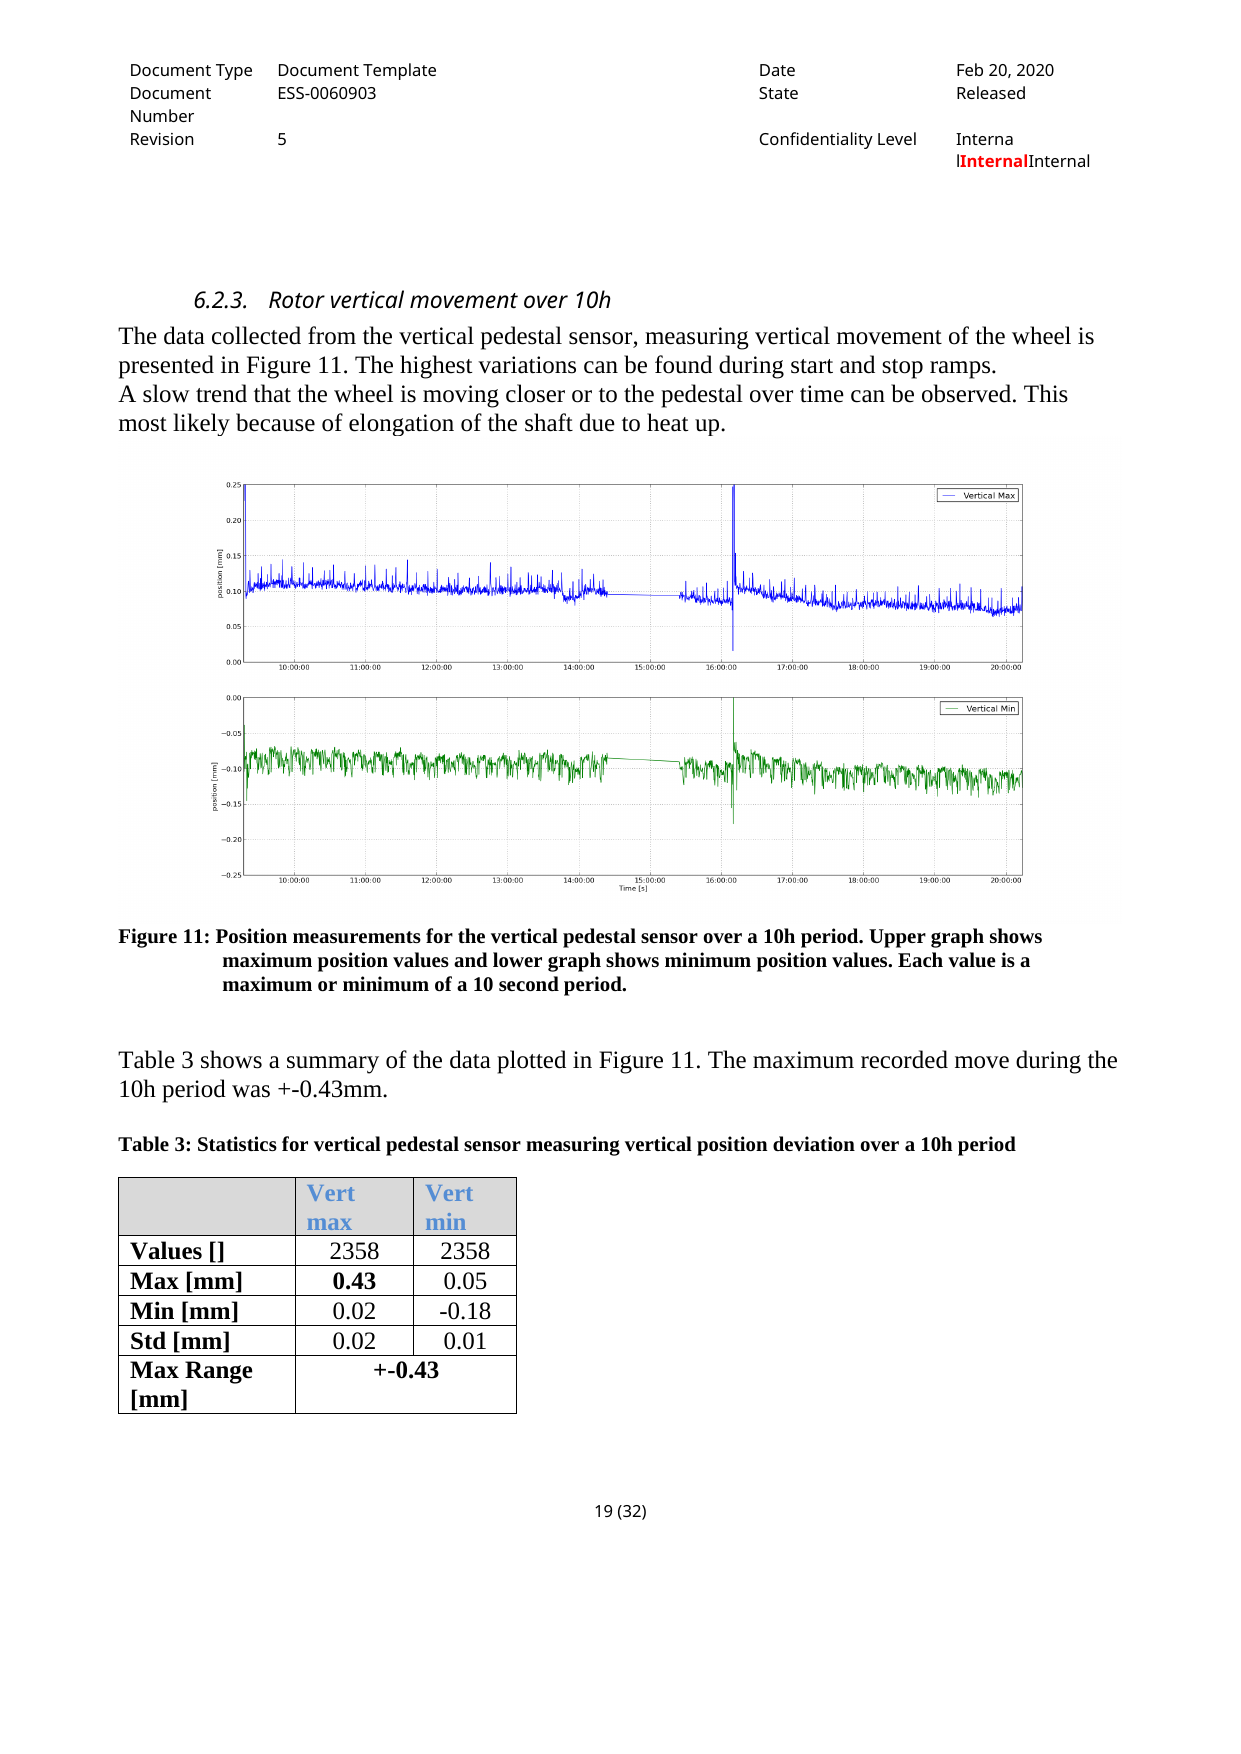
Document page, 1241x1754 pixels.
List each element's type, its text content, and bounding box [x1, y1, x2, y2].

table_cell Max [mm] [119, 1266, 295, 1295]
text A slow trend that the wheel is moving closer or to the pedestal over time can be observed. This most likely because of elongation of the shaft due to heat up. [118, 379, 1122, 436]
table_header Vert min [414, 1178, 516, 1235]
table_header [119, 1178, 295, 1235]
table_cell -0.18 [414, 1296, 516, 1325]
table_header Vert max [296, 1178, 413, 1235]
table_cell +-0.43 [296, 1356, 516, 1413]
text The data collected from the vertical pedestal sensor, measuring vertical movement of the wheel is presented in Figure 11. The highest variations can be found during start and stop ramps. [118, 321, 1122, 379]
text Figure 11: Position measurements for the vertical pedestal sensor over a 10h period. Upper graph shows maximum position values and lower graph shows minimum position values. Each value is a maximum or minimum of a 10 second period. [118, 924, 1122, 996]
table_cell Values [] [119, 1236, 295, 1265]
table_cell 0.05 [414, 1266, 516, 1295]
table_cell 0.01 [414, 1326, 516, 1354]
table_cell 2358 [296, 1236, 413, 1265]
table_cell 0.02 [296, 1296, 413, 1325]
table_cell Min [mm] [119, 1296, 295, 1325]
table_cell Max Range [mm] [119, 1356, 295, 1413]
table_cell 0.02 [296, 1326, 413, 1354]
table_cell 2358 [414, 1236, 516, 1265]
subtitle Rotor vertical movement over 10h [193, 284, 1122, 315]
picture [118, 436, 1123, 924]
text Table 3 shows a summary of the data plotted in Figure 11. The maximum recorded move during the 10h period was +-0.43mm. [118, 1046, 1122, 1103]
text Table 3: Statistics for vertical pedestal sensor measuring vertical position deviation over a 10h period [118, 1132, 1122, 1156]
table_cell Std [mm] [119, 1326, 295, 1354]
table_cell 0.43 [296, 1266, 413, 1295]
